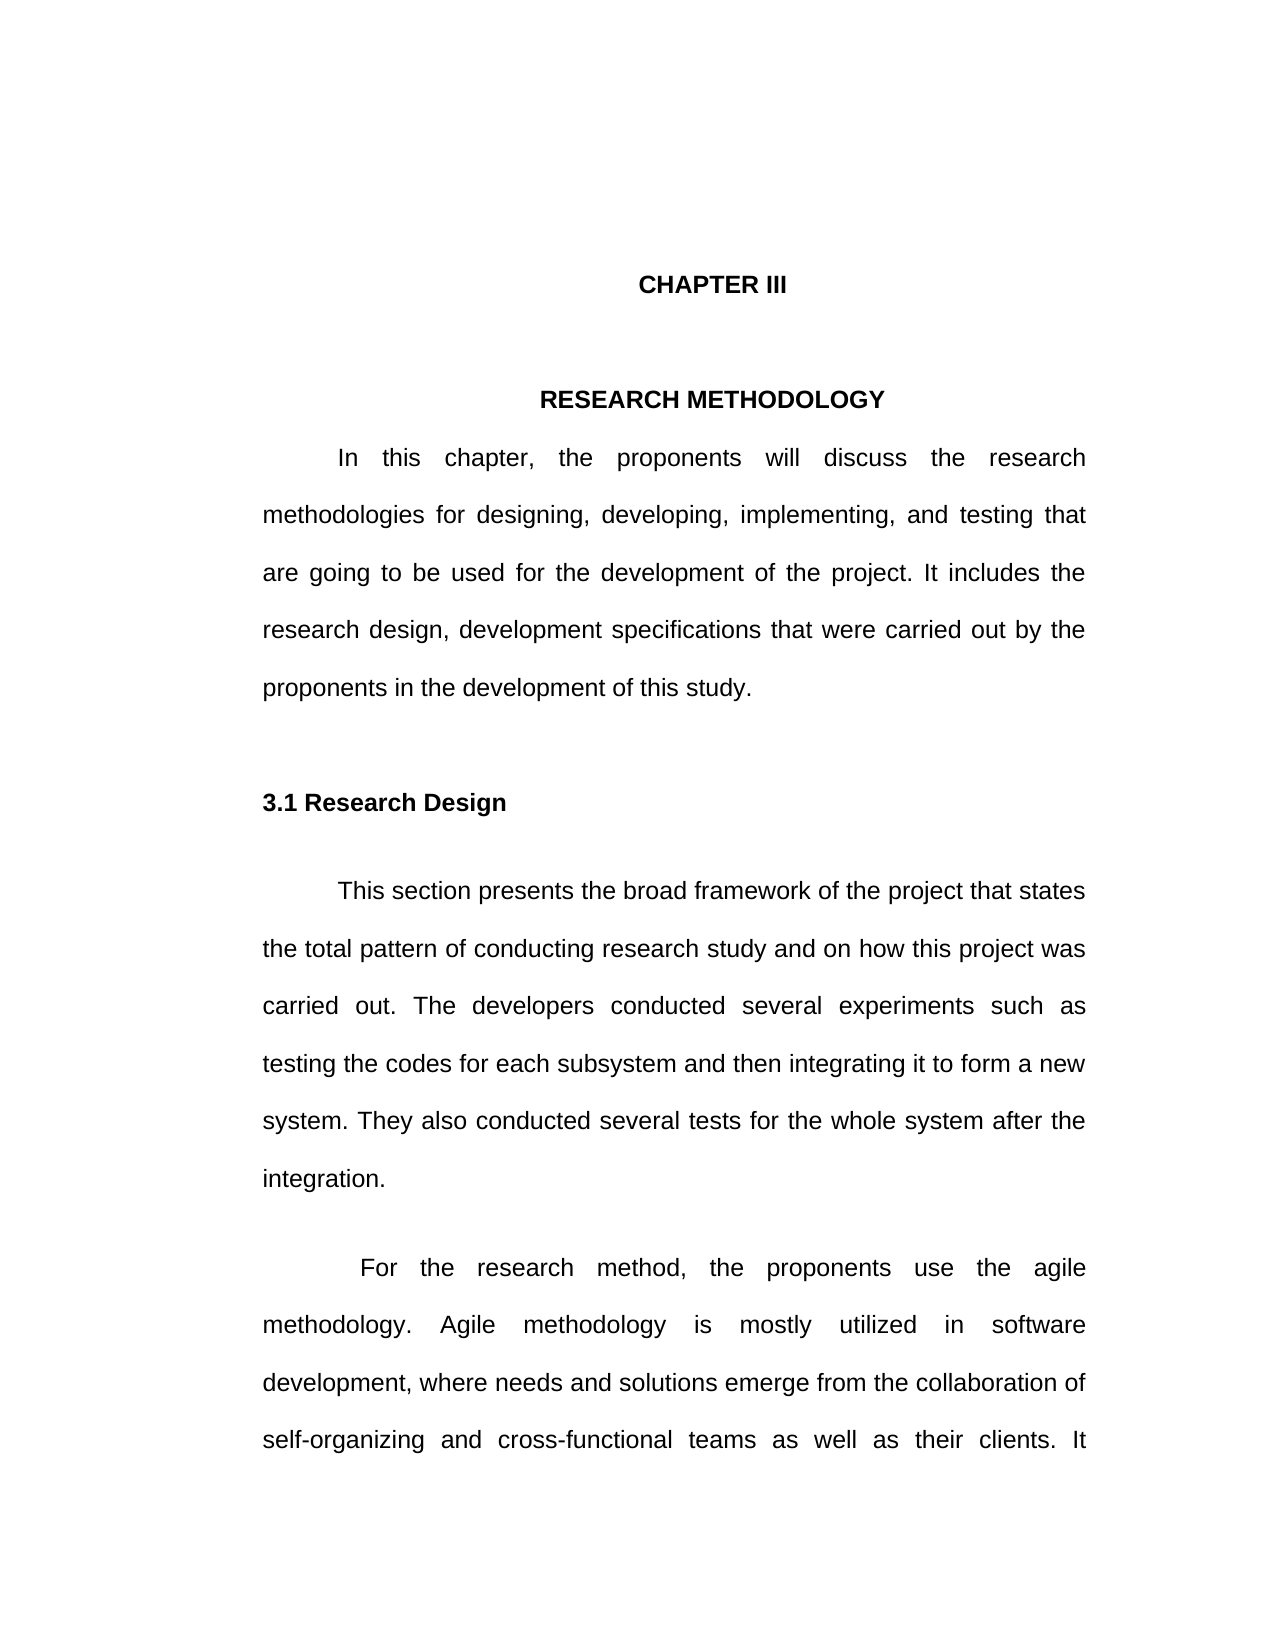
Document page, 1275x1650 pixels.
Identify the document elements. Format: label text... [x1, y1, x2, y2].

text CHAPTER III [262, 270, 1087, 299]
text 3.1 Research Design [262, 787, 1087, 816]
text This section presents the broad framework of the project that states the total pattern of conducting research study and on how this project was carried out. The developers conducted several experiments such as testing the codes for each subsystem and then integrating it to form a new system. They also conducted several tests for the whole system after the integration. [262, 876, 1087, 1192]
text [262, 1252, 1087, 1454]
text In this chapter, the proponents will discuss the research methodologies for designing, developing, implementing, and testing that are going to be used for the development of the project. It includes the research design, development specifications that were carried out by the proponents in the development of this study. [262, 442, 1087, 701]
text RESEARCH METHODOLOGY [262, 385, 1087, 414]
